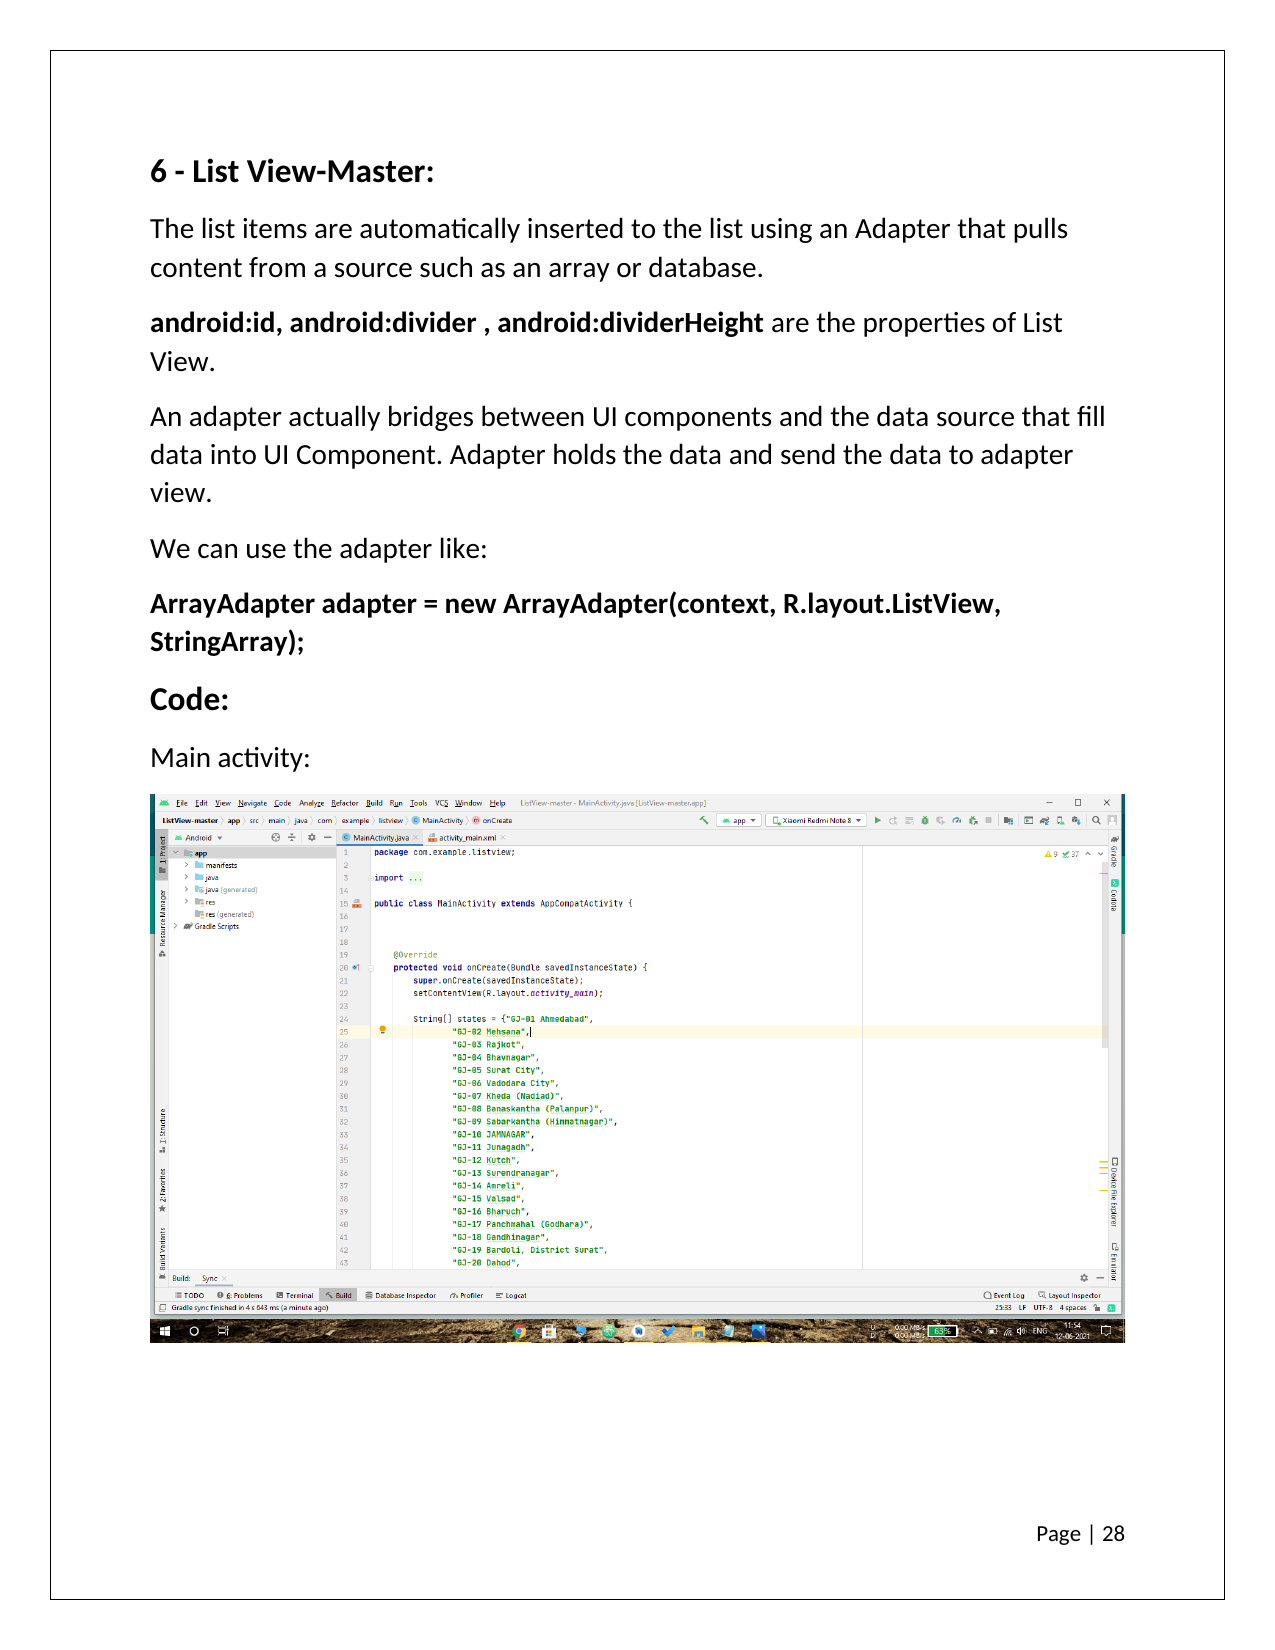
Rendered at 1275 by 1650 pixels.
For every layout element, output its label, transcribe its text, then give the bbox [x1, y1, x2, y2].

text Code: [150, 678, 1125, 719]
picture [150, 794, 1125, 1343]
text The list items are automatically inserted to the list using an Adapter that pulls content from a source such as an array or database. [150, 211, 1125, 285]
text Main activity: [150, 739, 1125, 774]
text ArrayAdapter adapter = new ArrayAdapter(context, R.layout.ListView, StringArray); [150, 585, 1125, 659]
text An adapter actually bridges between UI components and the data source that fill data into UI Component. Adapter holds the data and send the data to adapter view. [150, 398, 1125, 510]
text 6 - List View-Master: [150, 150, 1125, 191]
text android:id, android:divider , android:dividerHeight are the properties of List View. [150, 304, 1125, 378]
text We can use the adapter like: [150, 530, 1125, 565]
